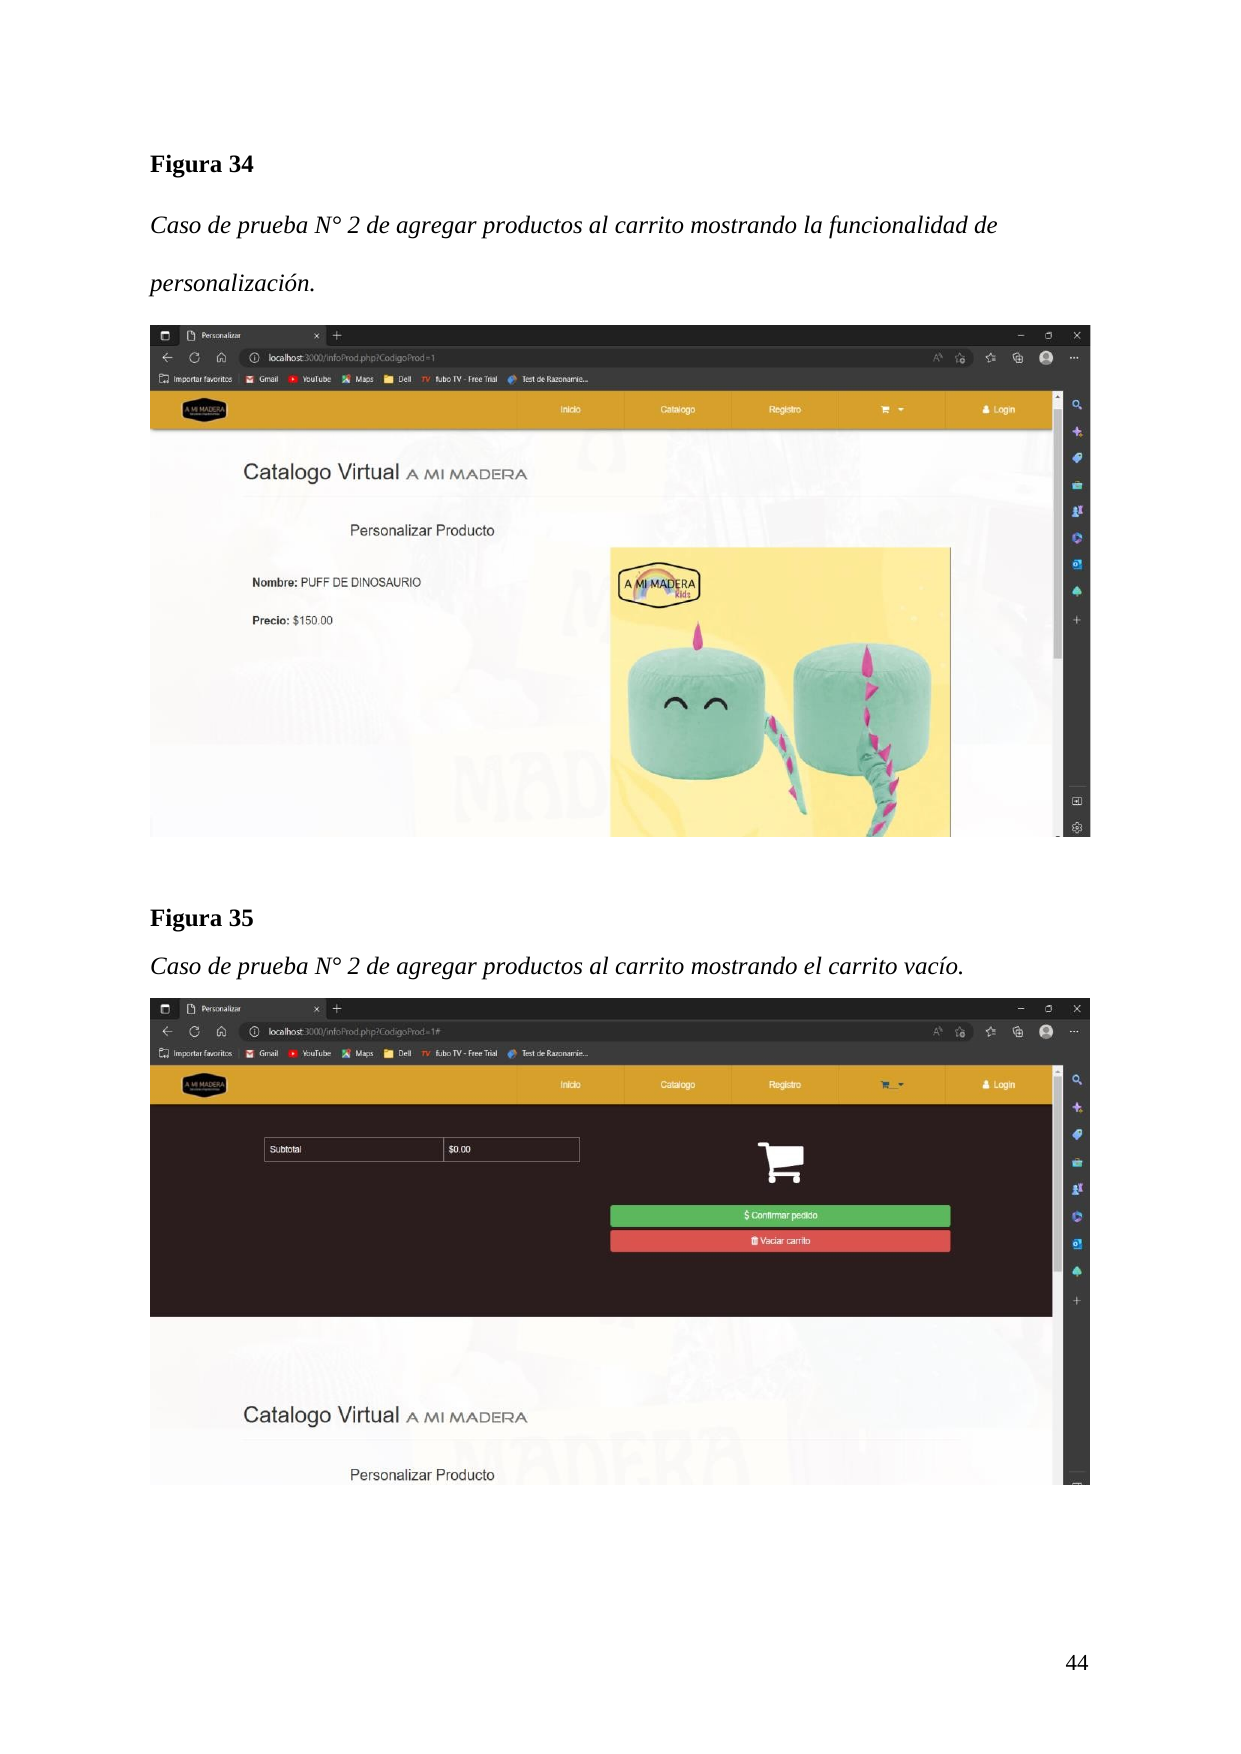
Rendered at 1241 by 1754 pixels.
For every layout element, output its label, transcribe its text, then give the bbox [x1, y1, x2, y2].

picture [150, 998, 1090, 1485]
subtitle Figura 34 [150, 149, 1146, 177]
picture [150, 325, 1091, 837]
subtitle Figura 35 [150, 903, 1146, 932]
text Caso de prueba N° 2 de agregar productos al carrito mostrando la funcionalidad de personalización. [150, 211, 1000, 297]
text Caso de prueba N° 2 de agregar productos al carrito mostrando el carrito vacío. [150, 951, 1146, 980]
